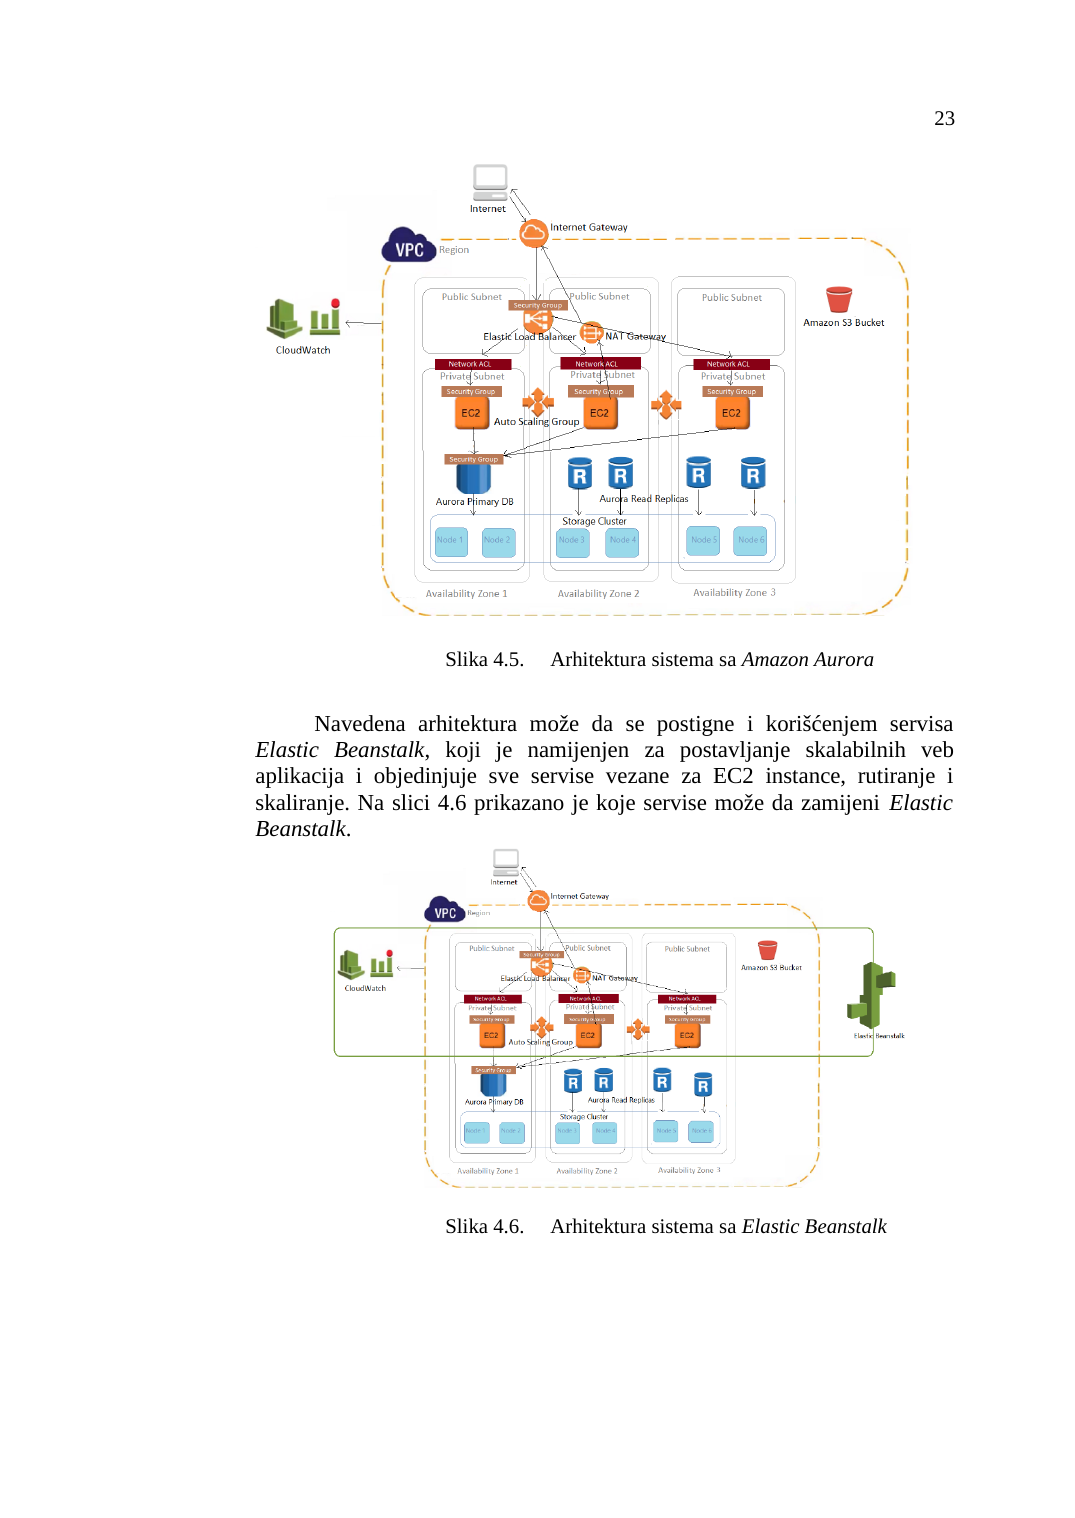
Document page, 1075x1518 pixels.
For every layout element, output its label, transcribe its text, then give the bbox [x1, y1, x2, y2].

list Arhitektura sistema sa Elastic Beanstalk [445, 1214, 955, 1238]
list Arhitektura sistema sa Amazon Aurora [445, 647, 955, 671]
picture [255, 154, 923, 635]
text Navedena arhitektura može da se postigne i korišćenjem servisa Elastic Beanstalk, koji je namijenjen za postavljanje skalabilnih veb aplikacija i objedinjuje sve servise vezane za EC2 instance, rutiranje i skaliranje. Na slici 4.6 prikazano je koje servise može da zamijeni Elastic Beanstalk. [255, 710, 955, 842]
picture [329, 841, 915, 1202]
